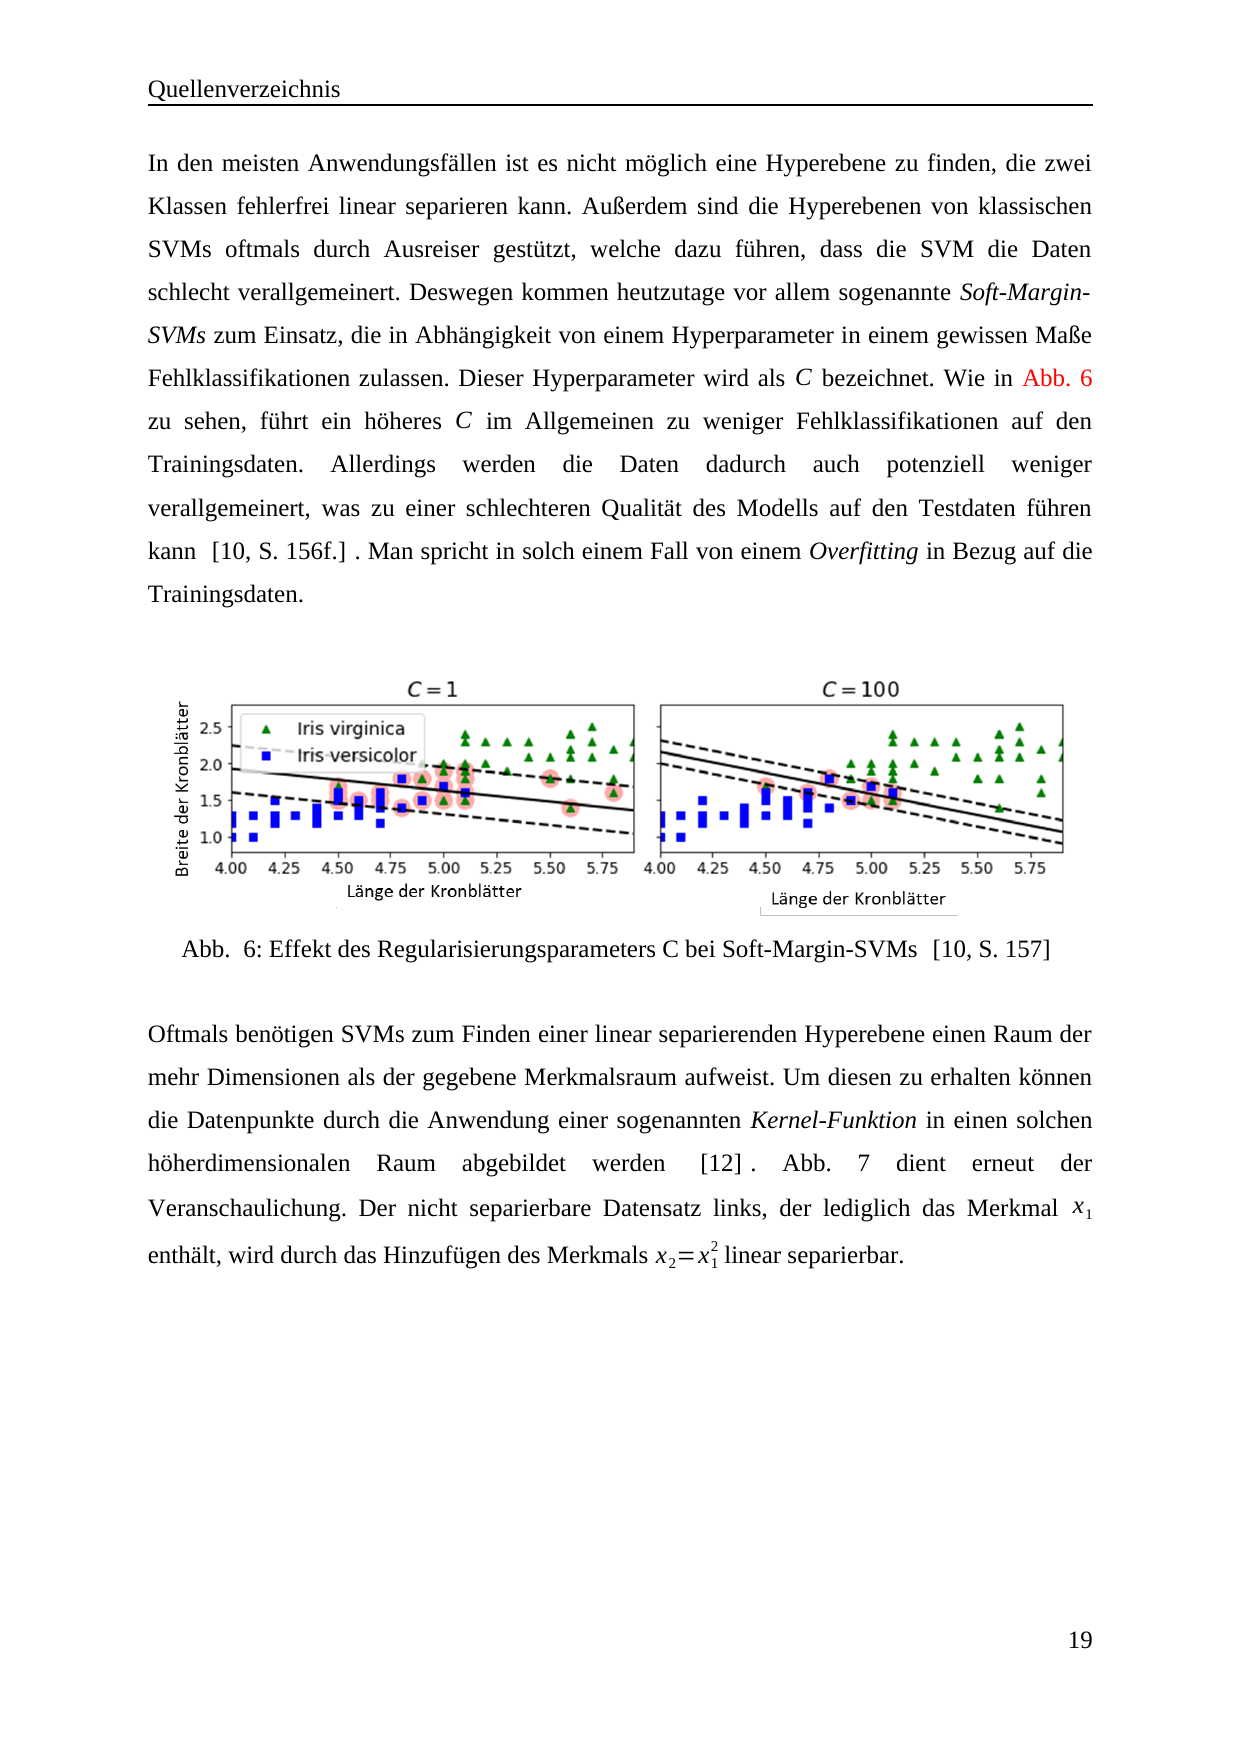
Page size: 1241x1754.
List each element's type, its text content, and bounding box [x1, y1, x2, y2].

picture [163, 672, 1077, 922]
text Oftmals benötigen SVMs zum Finden einer linear separierenden Hyperebene einen Raum der mehr Dimensionen als der gegebene Merkmalsraum aufweist. Um diesen zu erhalten können die Datenpunkte durch die Anwendung einer sogenannten Kernel-Funktion in einen solchen höherdimensionalen Raum abgebildet werden . Abb. 7 dient erneut der Veranschaulichung. Der nicht separierbare Datensatz links, der lediglich das Merkmal enthält, wird durch das Hinzufügen des Merkmals linear separierbar. [148, 1019, 1093, 1272]
text Abb. : Effekt des Regularisierungsparameters C bei Soft-Margin-SVMs [148, 934, 1093, 963]
text In den meisten Anwendungsfällen ist es nicht möglich eine Hyperebene zu finden, die zwei Klassen fehlerfrei linear separieren kann. Außerdem sind die Hyperebenen von klassischen SVMs oftmals durch Ausreiser gestützt, welche dazu führen, dass die SVM die Daten schlecht verallgemeinert. Deswegen kommen heutzutage vor allem sogenannte Soft-Margin-SVMs zum Einsatz, die in Abhängigkeit von einem Hyperparameter in einem gewissen Maße Fehlklassifikationen zulassen. Dieser Hyperparameter wird als bezeichnet. Wie in Abb. 6 zu sehen, führt ein höheres im Allgemeinen zu weniger Fehlklassifikationen auf den Trainingsdaten. Allerdings werden die Daten dadurch auch potenziell weniger verallgemeinert, was zu einer schlechteren Qualität des Modells auf den Testdaten führen kann . Man spricht in solch einem Fall von einem Overfitting in Bezug auf die Trainingsdaten. [148, 148, 1093, 608]
